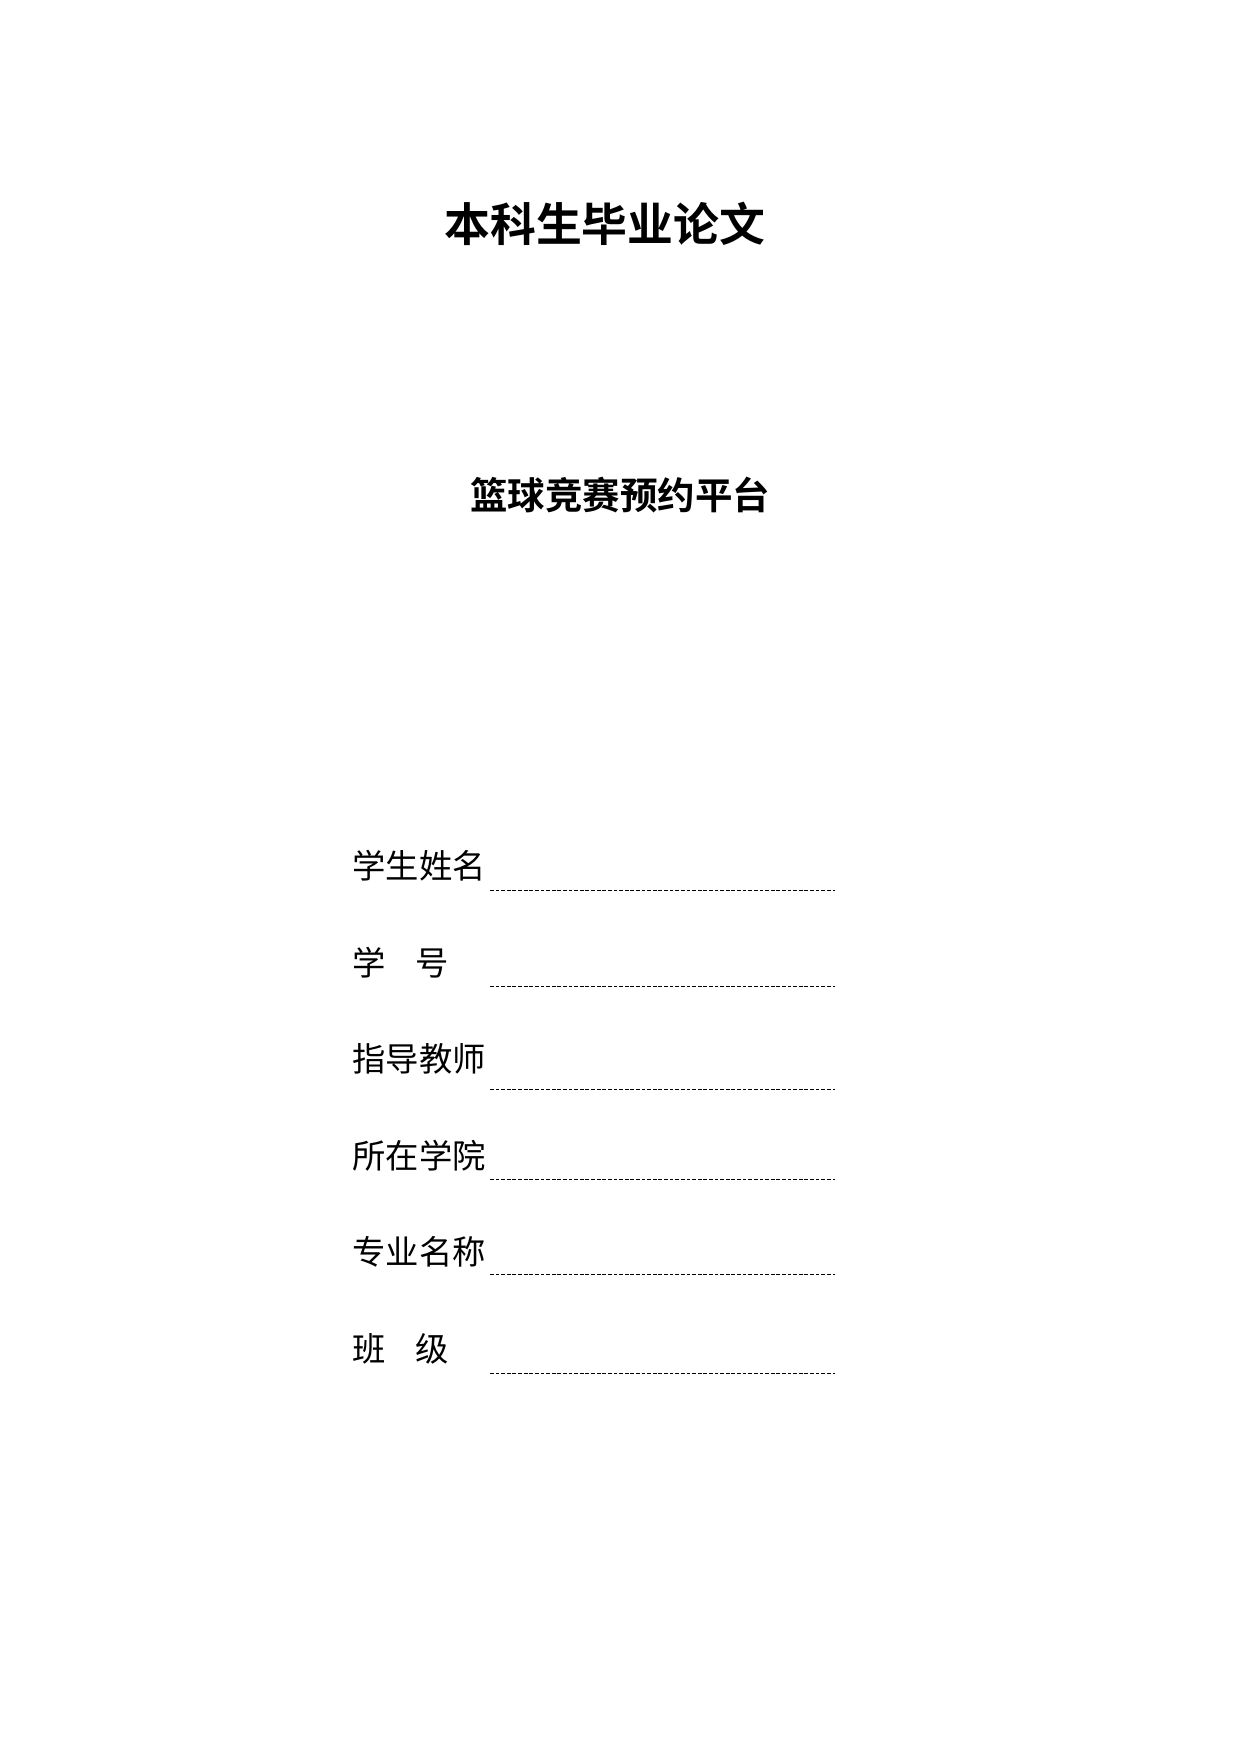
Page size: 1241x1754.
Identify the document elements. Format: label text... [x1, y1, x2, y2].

text 专业名称 [265, 1226, 1063, 1274]
text 所在学院 [308, 1130, 1063, 1178]
text 学生姓名 [265, 840, 1063, 888]
text 指导教师 [265, 1033, 1063, 1081]
text 学 号 [265, 937, 1063, 985]
text 本科生毕业论文 [177, 189, 1032, 255]
text 篮球竞赛预约平台 [177, 466, 1063, 520]
text 班 级 [265, 1323, 1063, 1371]
